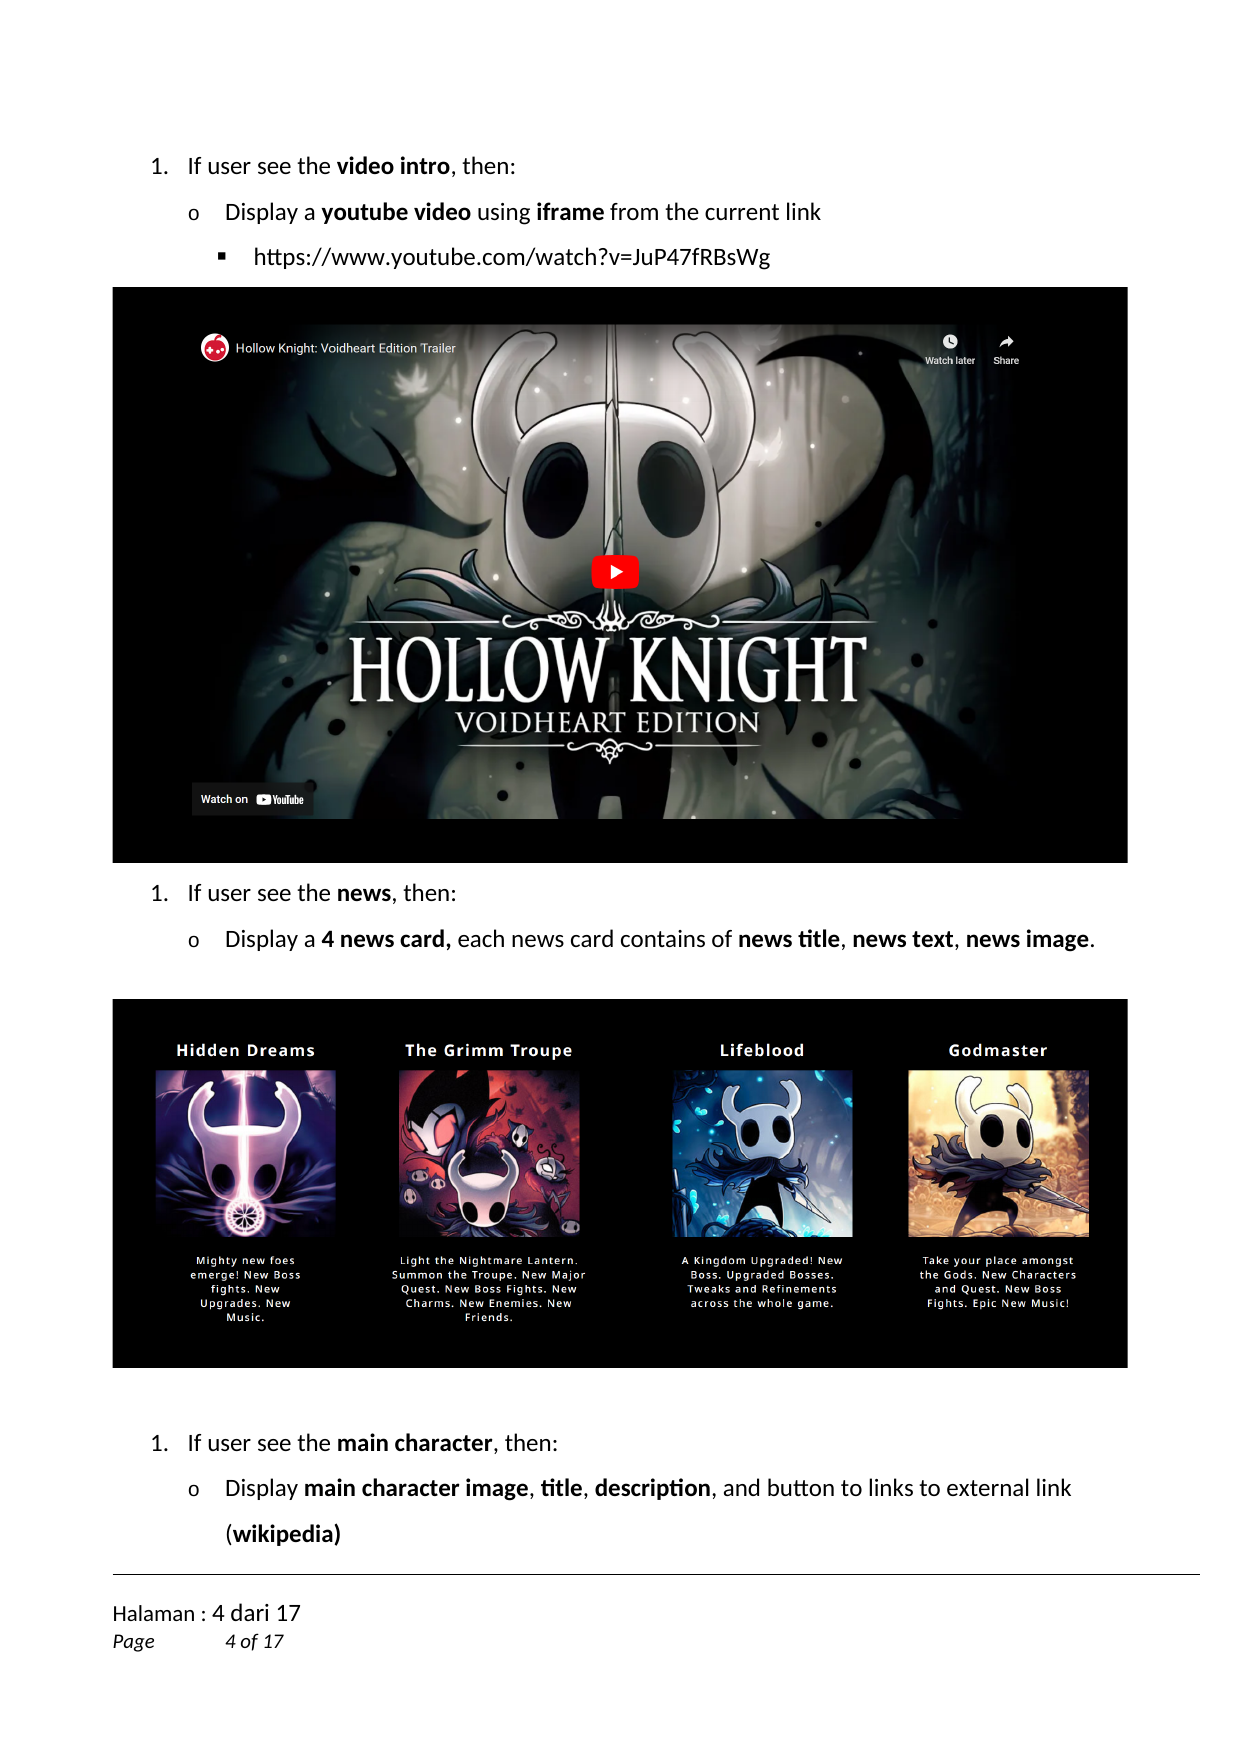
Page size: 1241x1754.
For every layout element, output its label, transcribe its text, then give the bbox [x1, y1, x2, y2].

list If user see the main character, then: [150, 1427, 1128, 1457]
list If user see the news, then: [150, 877, 1128, 908]
picture [112, 999, 1128, 1368]
list If user see the video intro, then: [150, 150, 1128, 181]
list Display a 4 news card, each news card contains of news title, news text, news image. [187, 923, 1128, 954]
list Display a youtube video using iframe from the current link [187, 196, 1128, 226]
picture [112, 287, 1128, 863]
list https://www.youtube.com/watch?v=JuP47fRBsWg [216, 241, 1128, 272]
list Display main character image, title, description, and button to links to external link (wikipedia) [187, 1473, 1128, 1549]
